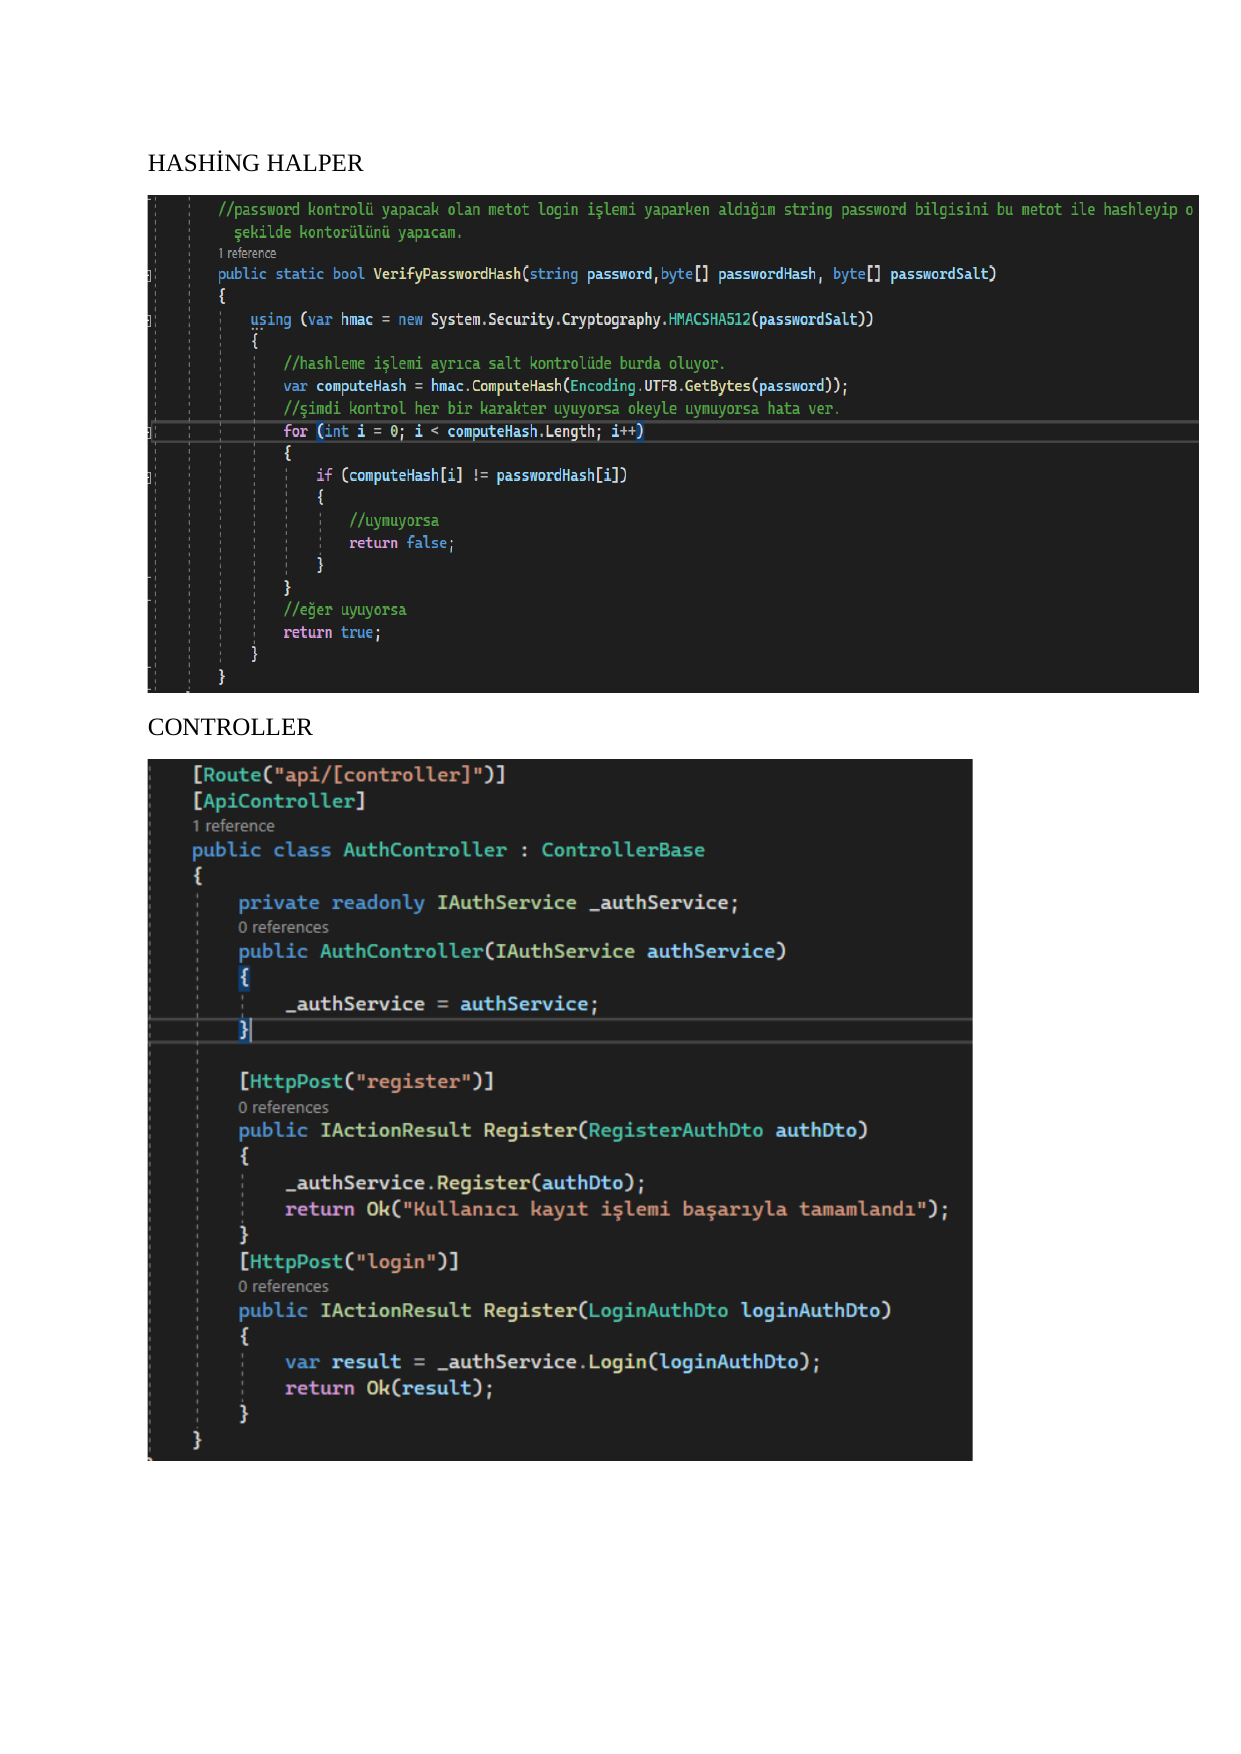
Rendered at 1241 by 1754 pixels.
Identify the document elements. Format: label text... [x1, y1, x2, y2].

picture [147, 195, 1199, 693]
text HASHİNG HALPER [148, 148, 1093, 176]
text CONTROLLER [148, 712, 1093, 740]
picture [147, 759, 973, 1461]
